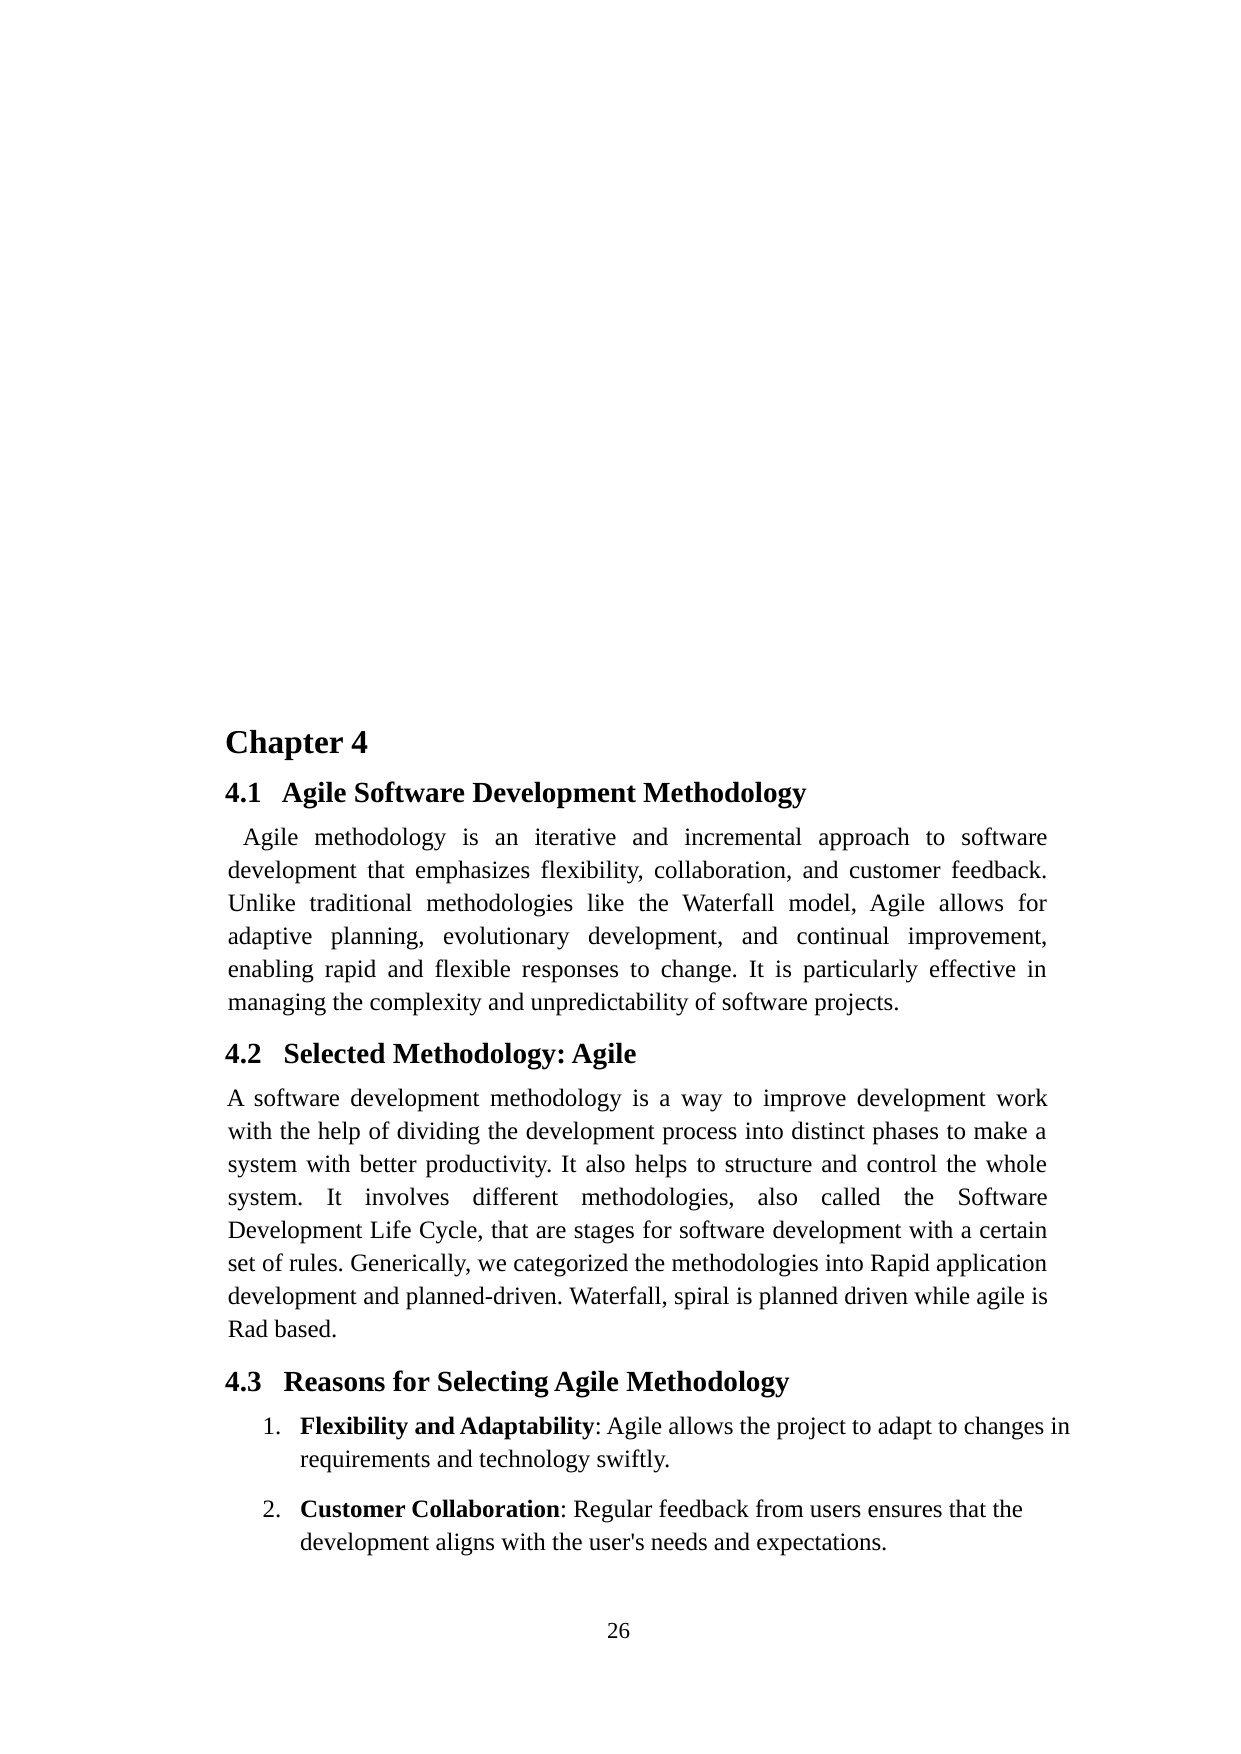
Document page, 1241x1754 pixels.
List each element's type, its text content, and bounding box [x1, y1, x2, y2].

subtitle Chapter 4 [225, 722, 1090, 761]
subtitle 4.1 Agile Software Development Methodology [225, 775, 1090, 808]
list Customer Collaboration: Regular feedback from users ensures that the development aligns with the user's needs and expectations. [262, 1494, 1090, 1556]
subtitle 4.2 Selected Methodology: Agile [225, 1036, 1090, 1069]
text A software development methodology is a way to improve development work with the help of dividing the development process into distinct phases to make a system with better productivity. It also helps to structure and control the whole system. It involves different methodologies, also called the Software Development Life Cycle, that are stages for software development with a certain set of rules. Generically, we categorized the methodologies into Rapid application development and planned-driven. Waterfall, spiral is planned driven while agile is Rad based. [227, 1083, 1048, 1343]
subtitle 4.3 Reasons for Selecting Agile Methodology [225, 1364, 1090, 1397]
list Flexibility and Adaptability: Agile allows the project to adapt to changes in requirements and technology swiftly. [262, 1411, 1090, 1473]
text Agile methodology is an iterative and incremental approach to software development that emphasizes flexibility, collaboration, and customer feedback. Unlike traditional methodologies like the Waterfall model, Agile allows for adaptive planning, evolutionary development, and continual improvement, enabling rapid and flexible responses to change. It is particularly effective in managing the complexity and unpredictability of software projects. [227, 822, 1048, 1016]
